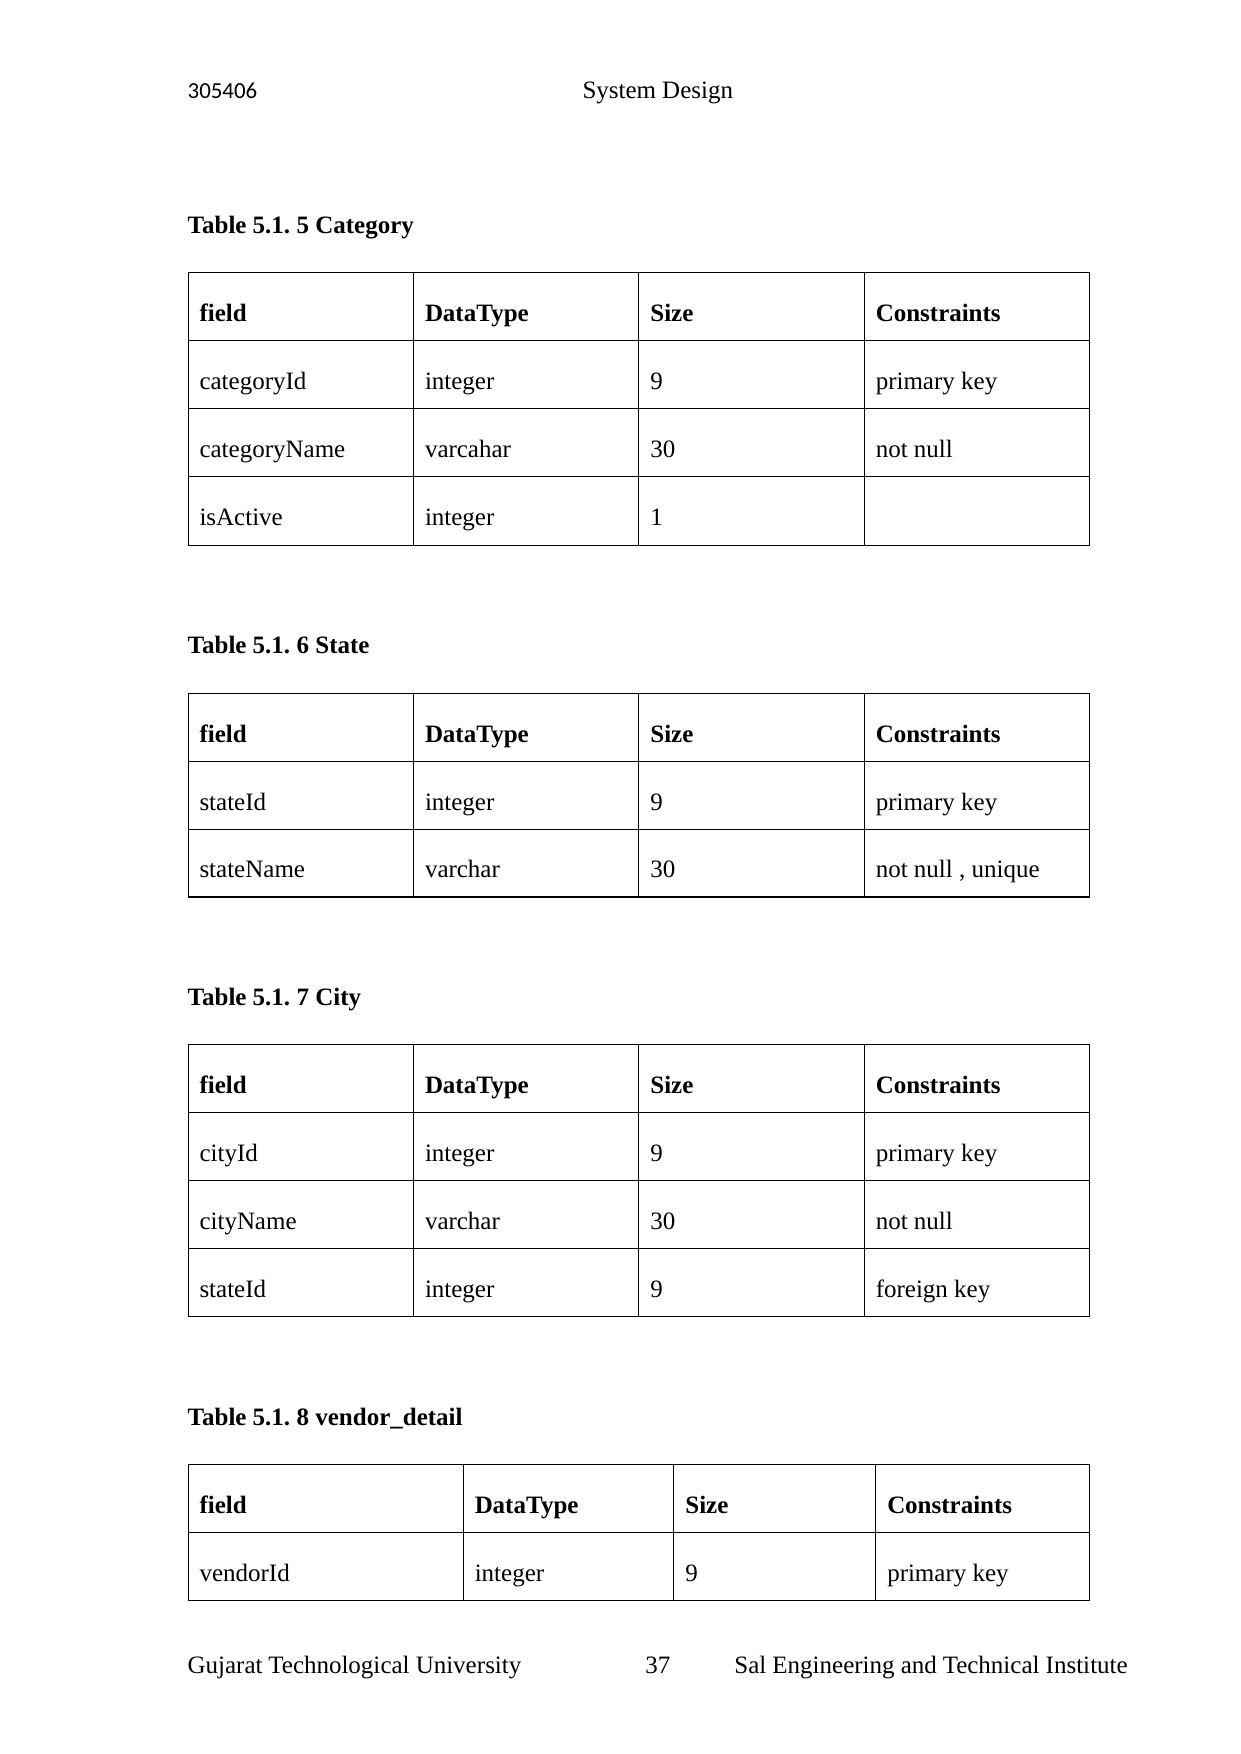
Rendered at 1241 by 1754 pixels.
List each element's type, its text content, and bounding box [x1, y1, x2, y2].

table_header field [189, 694, 413, 761]
table_cell varchar [414, 830, 638, 896]
table_cell 30 [639, 830, 864, 896]
table_header DataType [414, 1045, 638, 1112]
table_cell 9 [674, 1533, 875, 1600]
table_cell not null , unique [865, 830, 1089, 896]
table_cell integer [414, 477, 638, 545]
table_cell cityName [189, 1181, 413, 1248]
table_header field [189, 1045, 413, 1112]
table_header DataType [464, 1465, 673, 1532]
table_cell vendorId [189, 1533, 463, 1600]
table_header DataType [414, 273, 638, 340]
table_cell cityId [189, 1113, 413, 1180]
table_cell primary key [876, 1533, 1089, 1600]
table_header Size [639, 1045, 864, 1112]
table_header Constraints [865, 694, 1089, 761]
table_cell varchar [414, 1181, 638, 1248]
table_cell stateId [189, 762, 413, 828]
table_header Constraints [876, 1465, 1089, 1532]
table_header field [189, 1465, 463, 1532]
table_cell primary key [865, 1113, 1089, 1180]
table_header Size [674, 1465, 875, 1532]
table_cell primary key [865, 341, 1089, 408]
table_cell foreign key [865, 1249, 1089, 1316]
table_cell categoryId [189, 341, 413, 408]
table_cell integer [414, 341, 638, 408]
table_cell 1 [639, 477, 864, 545]
table_cell integer [414, 1113, 638, 1180]
table_header Size [639, 694, 864, 761]
table_cell integer [414, 1249, 638, 1316]
table_cell integer [464, 1533, 673, 1600]
table_cell stateId [189, 1249, 413, 1316]
table_header Constraints [865, 273, 1089, 340]
table_cell 30 [639, 1181, 864, 1248]
table_header Constraints [865, 1045, 1089, 1112]
table_cell 9 [639, 762, 864, 828]
table_cell 30 [639, 409, 864, 476]
table_cell stateName [189, 830, 413, 896]
table_header Size [639, 273, 864, 340]
table_cell not null [865, 409, 1089, 476]
table_header field [189, 273, 413, 340]
table_cell integer [414, 762, 638, 828]
table_cell 9 [639, 1249, 864, 1316]
table_cell varcahar [414, 409, 638, 476]
table_cell isActive [189, 477, 413, 545]
table_cell [865, 477, 1089, 545]
table_cell primary key [865, 762, 1089, 828]
table_cell not null [865, 1181, 1089, 1248]
table_cell 9 [639, 1113, 864, 1180]
table_header DataType [414, 694, 638, 761]
table_cell categoryName [189, 409, 413, 476]
table_cell 9 [639, 341, 864, 408]
